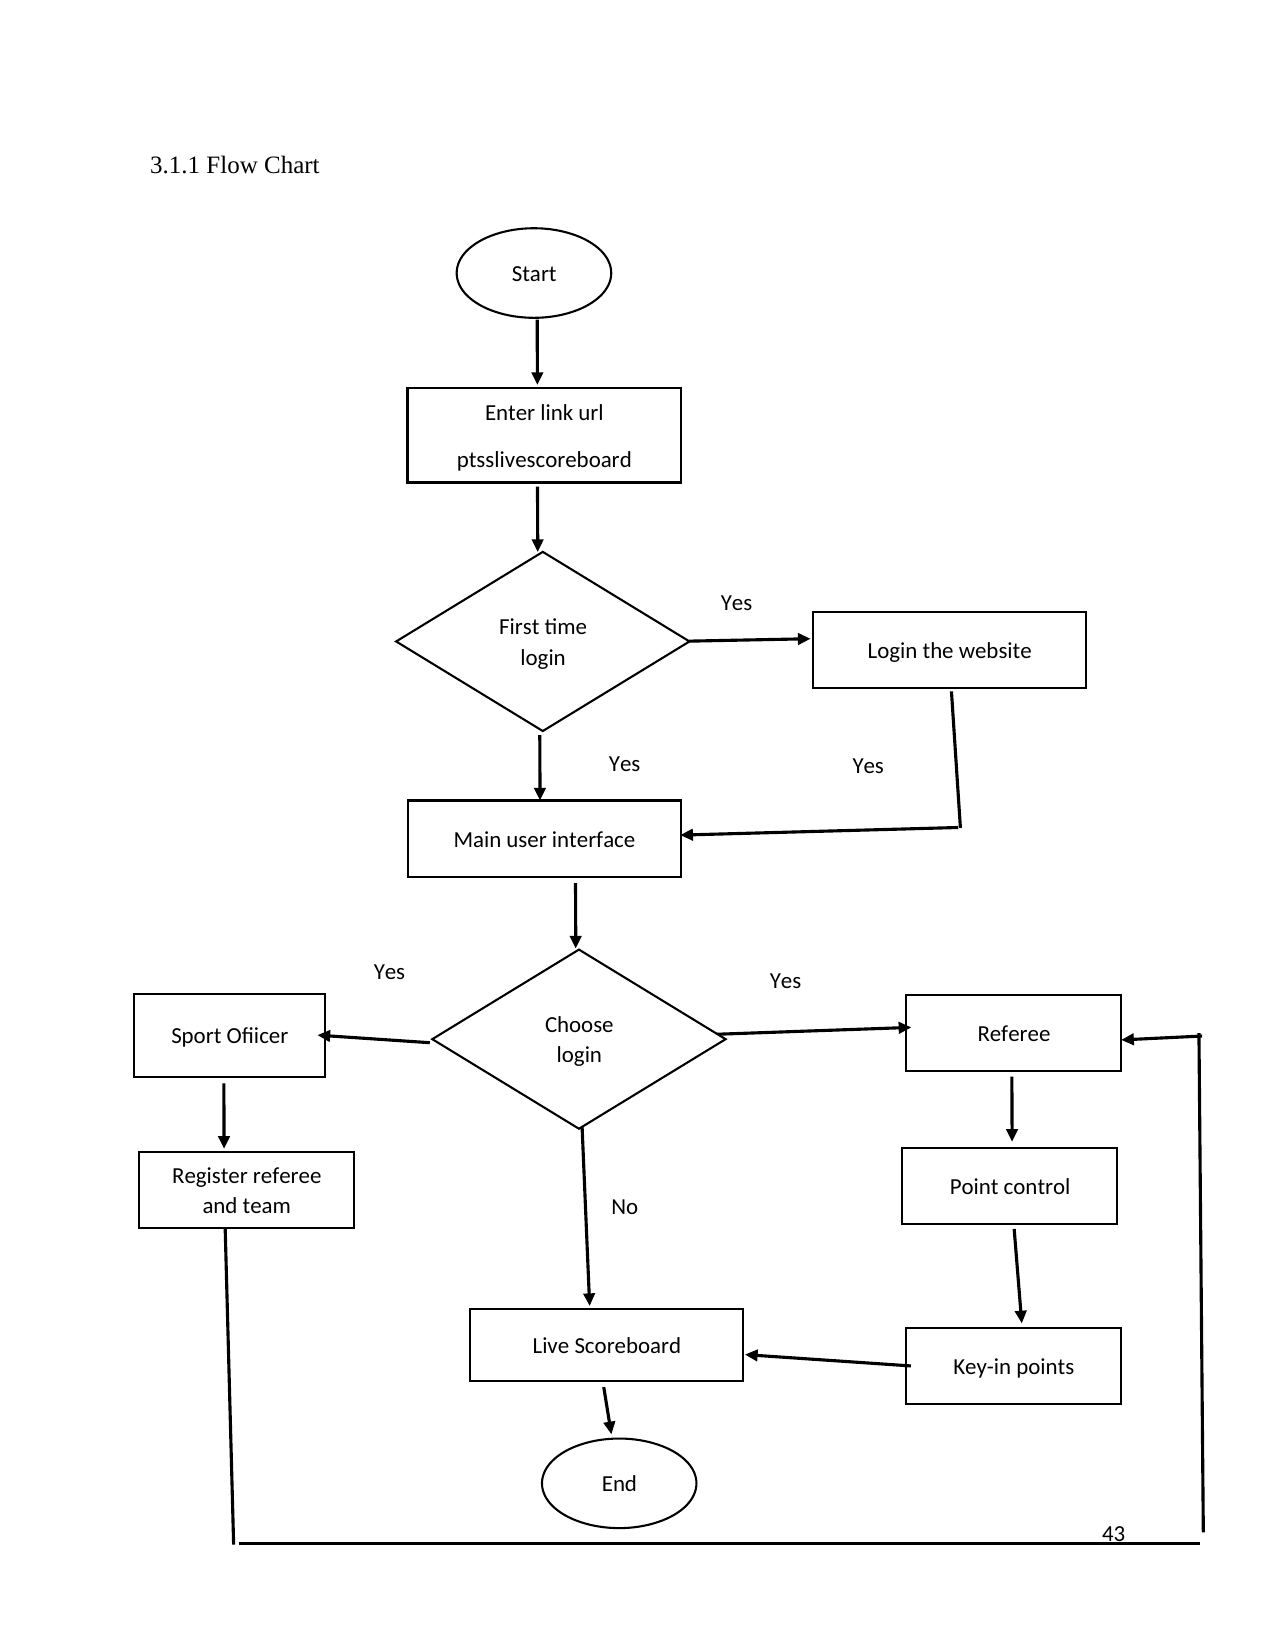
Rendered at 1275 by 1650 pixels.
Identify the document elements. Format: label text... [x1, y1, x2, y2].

subtitle 3.1.1 Flow Chart [150, 150, 1125, 179]
